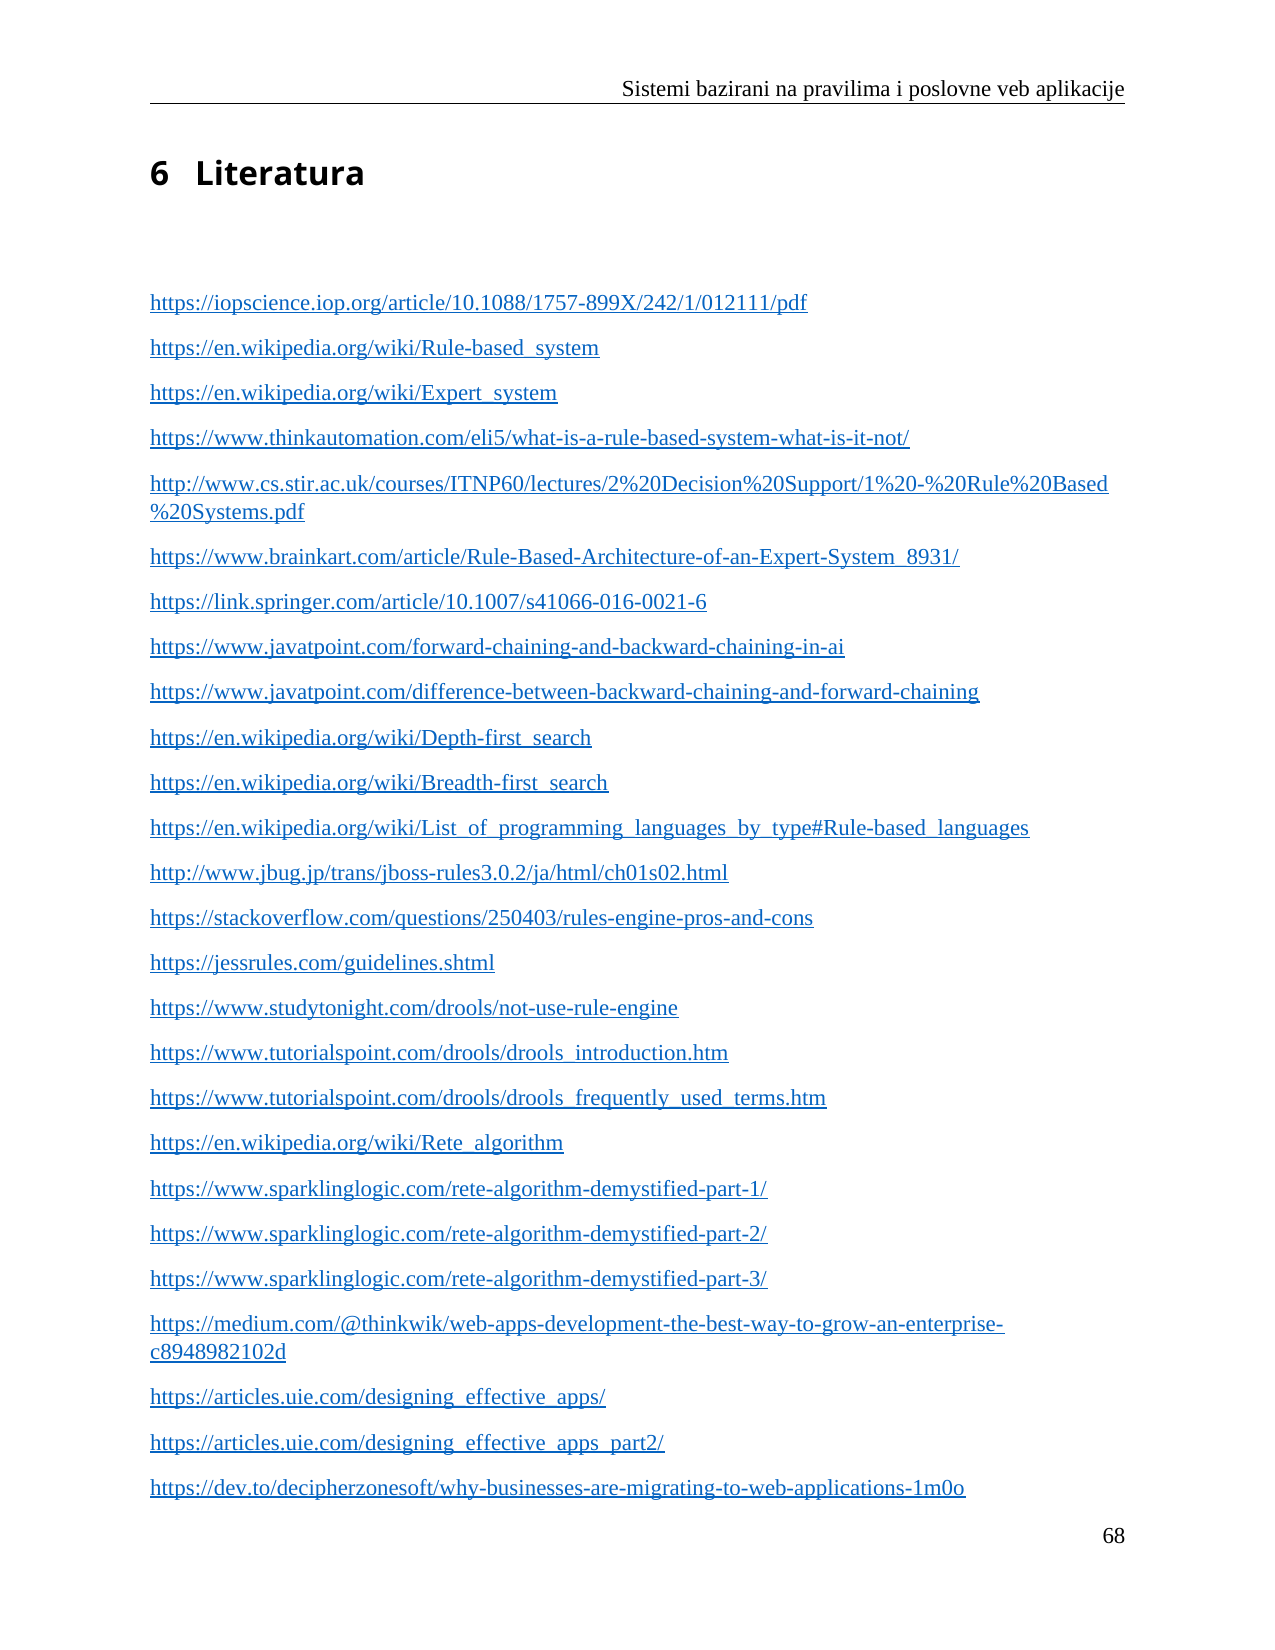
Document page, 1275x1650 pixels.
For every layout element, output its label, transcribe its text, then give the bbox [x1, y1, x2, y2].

text https://www.javatpoint.com/forward-chaining-and-backward-chaining-in-ai [150, 633, 1125, 660]
text https://stackoverflow.com/questions/250403/rules-engine-pros-and-cons [150, 904, 1125, 930]
text https://www.sparklinglogic.com/rete-algorithm-demystified-part-3/ [150, 1265, 1125, 1291]
text https://medium.com/@thinkwik/web-apps-development-the-best-way-to-grow-an-enterprise-c8948982102d [150, 1310, 1125, 1365]
subtitle Literatura [150, 150, 1125, 195]
text https://en.wikipedia.org/wiki/Breadth-first_search [150, 769, 1125, 795]
text https://en.wikipedia.org/wiki/Rule-based_system [150, 334, 1125, 361]
text https://jessrules.com/guidelines.shtml [150, 949, 1125, 975]
text https://en.wikipedia.org/wiki/Expert_system [150, 379, 1125, 406]
text https://www.sparklinglogic.com/rete-algorithm-demystified-part-1/ [150, 1174, 1125, 1201]
text https://articles.uie.com/designing_effective_apps_part2/ [150, 1428, 1125, 1455]
text http://www.cs.stir.ac.uk/courses/ITNP60/lectures/2%20Decision%20Support/1%20-%20Rule%20Based%20Systems.pdf [150, 469, 1125, 524]
text https://www.javatpoint.com/difference-between-backward-chaining-and-forward-chaining [150, 678, 1125, 705]
text https://iopscience.iop.org/article/10.1088/1757-899X/242/1/012111/pdf [150, 289, 1125, 316]
text https://www.sparklinglogic.com/rete-algorithm-demystified-part-2/ [150, 1220, 1125, 1246]
text https://en.wikipedia.org/wiki/Depth-first_search [150, 723, 1125, 750]
text https://dev.to/decipherzonesoft/why-businesses-are-migrating-to-web-applications-1m0o [150, 1474, 1125, 1500]
text https://en.wikipedia.org/wiki/List_of_programming_languages_by_type#Rule-based_languages [150, 814, 1125, 840]
text http://www.jbug.jp/trans/jboss-rules3.0.2/ja/html/ch01s02.html [150, 859, 1125, 885]
text https://www.tutorialspoint.com/drools/drools_introduction.htm [150, 1039, 1125, 1066]
text https://www.thinkautomation.com/eli5/what-is-a-rule-based-system-what-is-it-not/ [150, 424, 1125, 451]
text https://www.brainkart.com/article/Rule-Based-Architecture-of-an-Expert-System_8931/ [150, 543, 1125, 569]
text https://www.studytonight.com/drools/not-use-rule-engine [150, 994, 1125, 1021]
text https://en.wikipedia.org/wiki/Rete_algorithm [150, 1129, 1125, 1156]
text https://link.springer.com/article/10.1007/s41066-016-0021-6 [150, 588, 1125, 614]
text https://www.tutorialspoint.com/drools/drools_frequently_used_terms.htm [150, 1084, 1125, 1111]
text https://articles.uie.com/designing_effective_apps/ [150, 1383, 1125, 1410]
